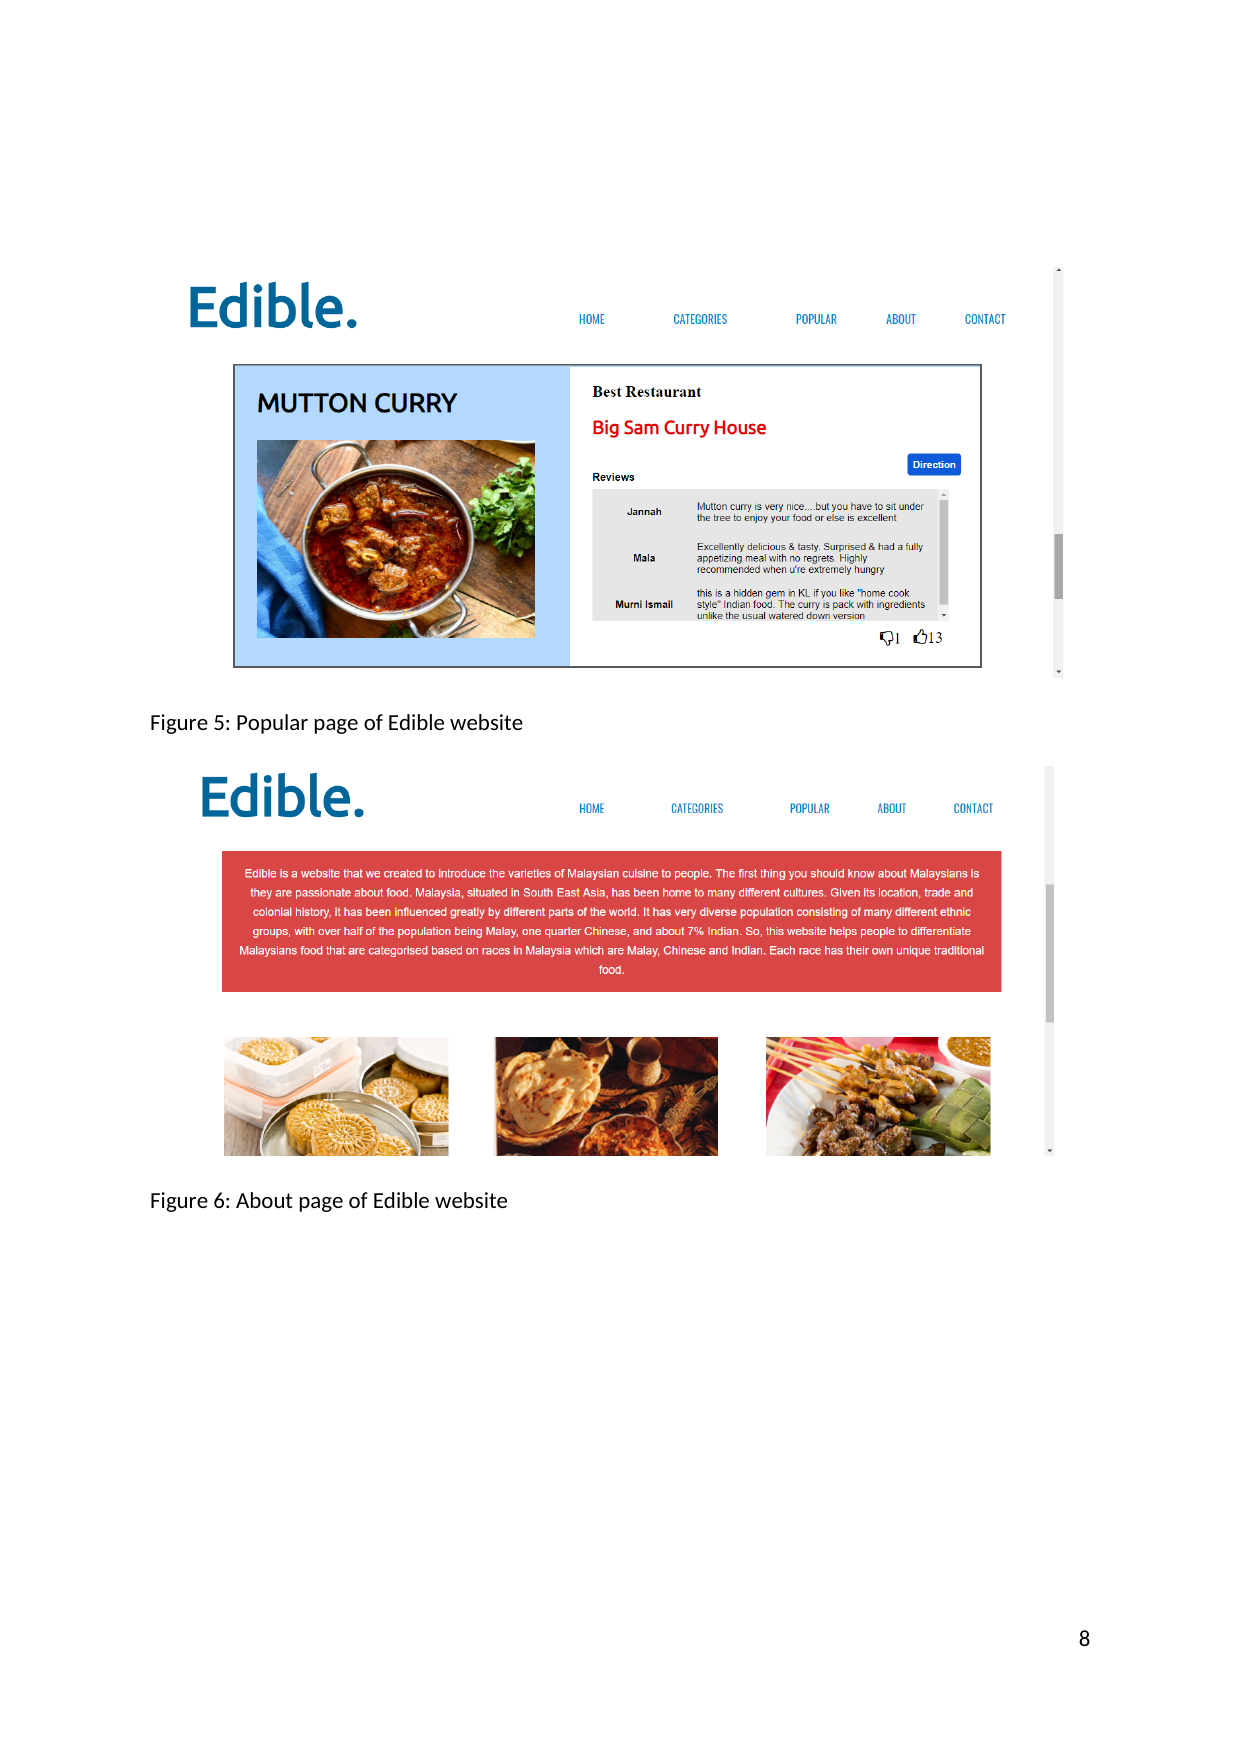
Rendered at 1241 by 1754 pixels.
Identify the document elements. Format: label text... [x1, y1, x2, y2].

picture [186, 766, 1055, 1156]
text Figure 6: About page of Edible website [150, 1186, 1090, 1214]
picture [177, 267, 1064, 678]
text Figure 5: Popular page of Edible website [150, 708, 1090, 736]
